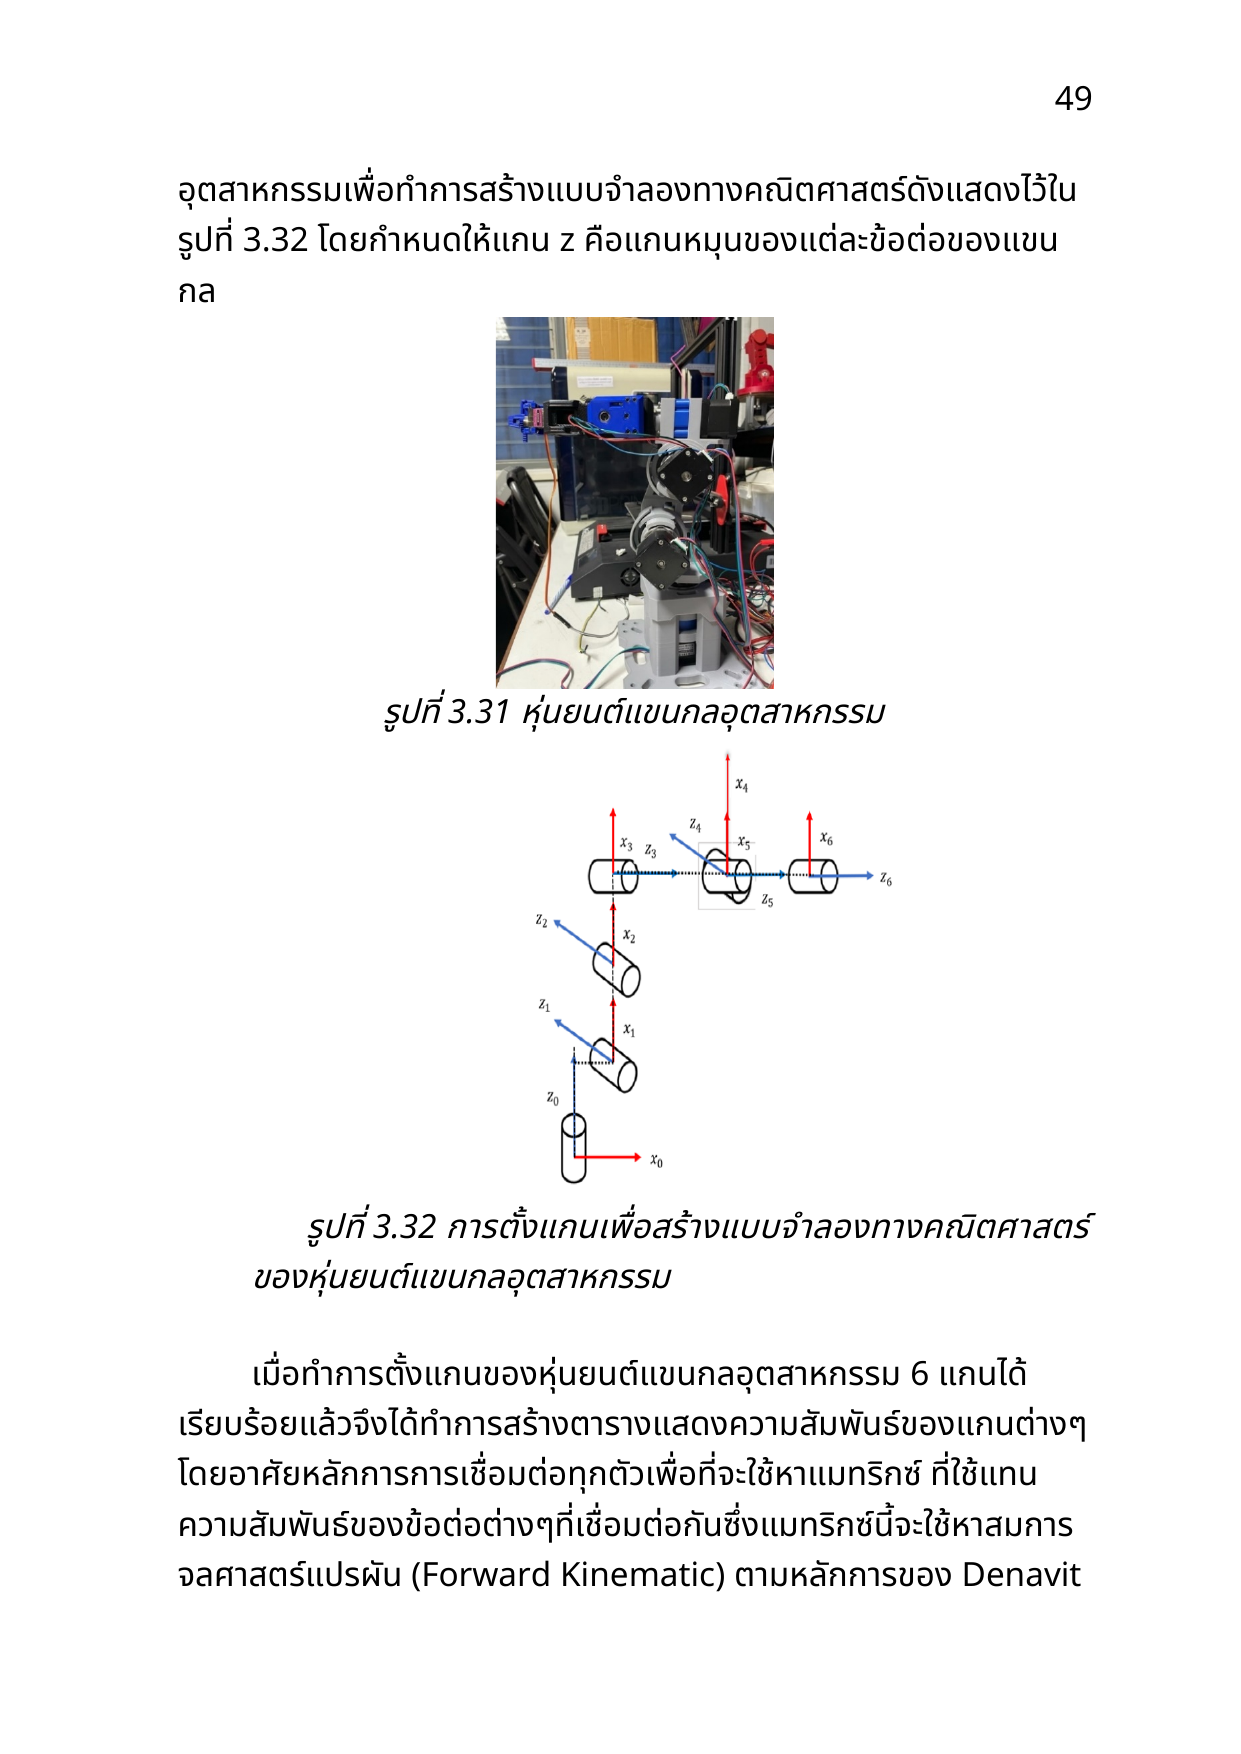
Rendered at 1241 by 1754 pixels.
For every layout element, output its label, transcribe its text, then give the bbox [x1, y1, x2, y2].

text รูปที่ 3.31 หุ่นยนต์แขนกลอุตสาหกรรม [177, 688, 1092, 739]
text รูปที่ 3.32 การตั้งแกนเพื่อสร้างแบบจำลองทางคณิตศาสตร์ของหุ่นยนต์แขนกลอุตสาหกรรม [251, 1203, 1092, 1304]
picture [495, 317, 774, 689]
picture [502, 738, 917, 1203]
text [177, 166, 1092, 317]
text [177, 1349, 1092, 1602]
